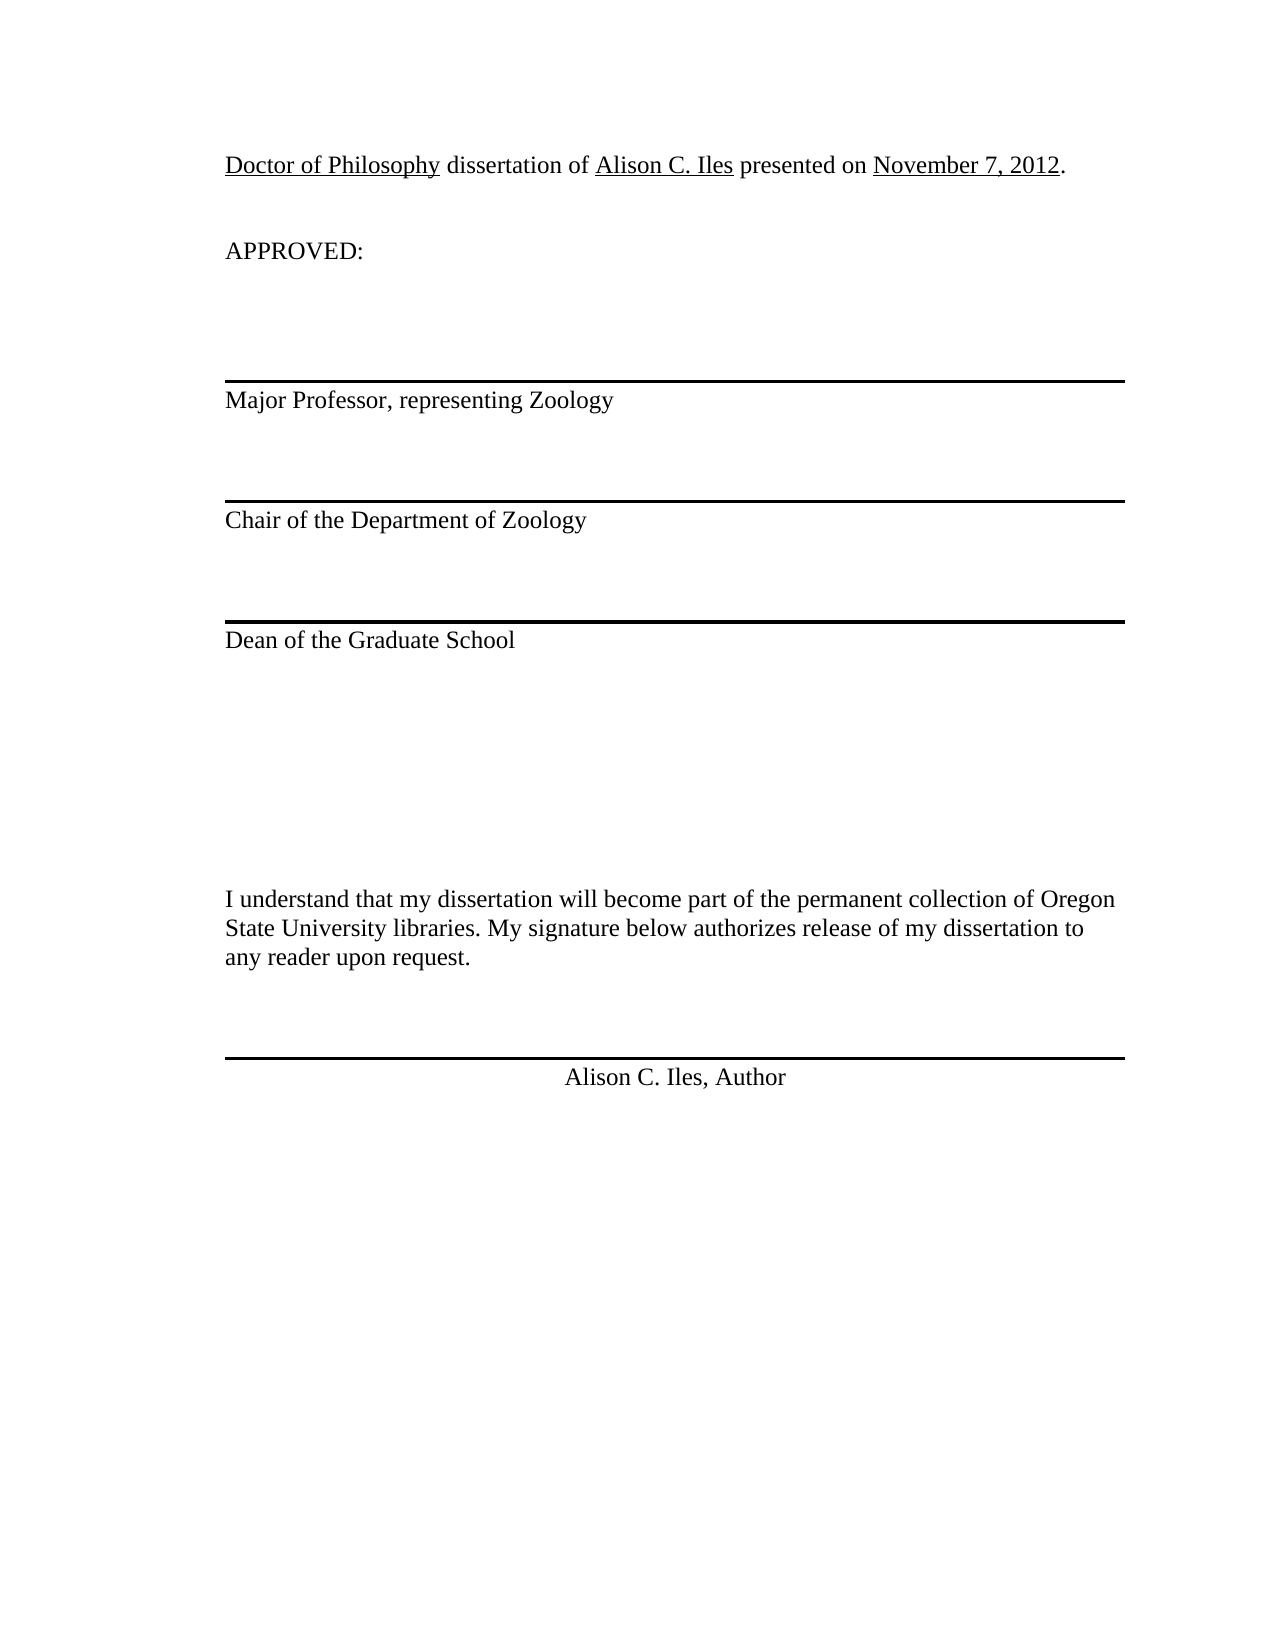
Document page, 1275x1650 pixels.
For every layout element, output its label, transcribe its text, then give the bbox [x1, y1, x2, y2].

text Doctor of Philosophy dissertation of Alison C. Iles presented on November 7, 2012. [225, 150, 1125, 179]
text Alison C. Iles, Author [225, 1060, 1125, 1091]
text Dean of the Graduate School [225, 624, 1125, 654]
text Chair of the Department of Zoology [225, 503, 1125, 534]
text Major Professor, representing Zoology [225, 383, 1125, 414]
text I understand that my dissertation will become part of the permanent collection of Oregon State University libraries. My signature below authorizes release of my dissertation to any reader upon request. [225, 884, 1125, 971]
text APPROVED: [225, 236, 1125, 265]
